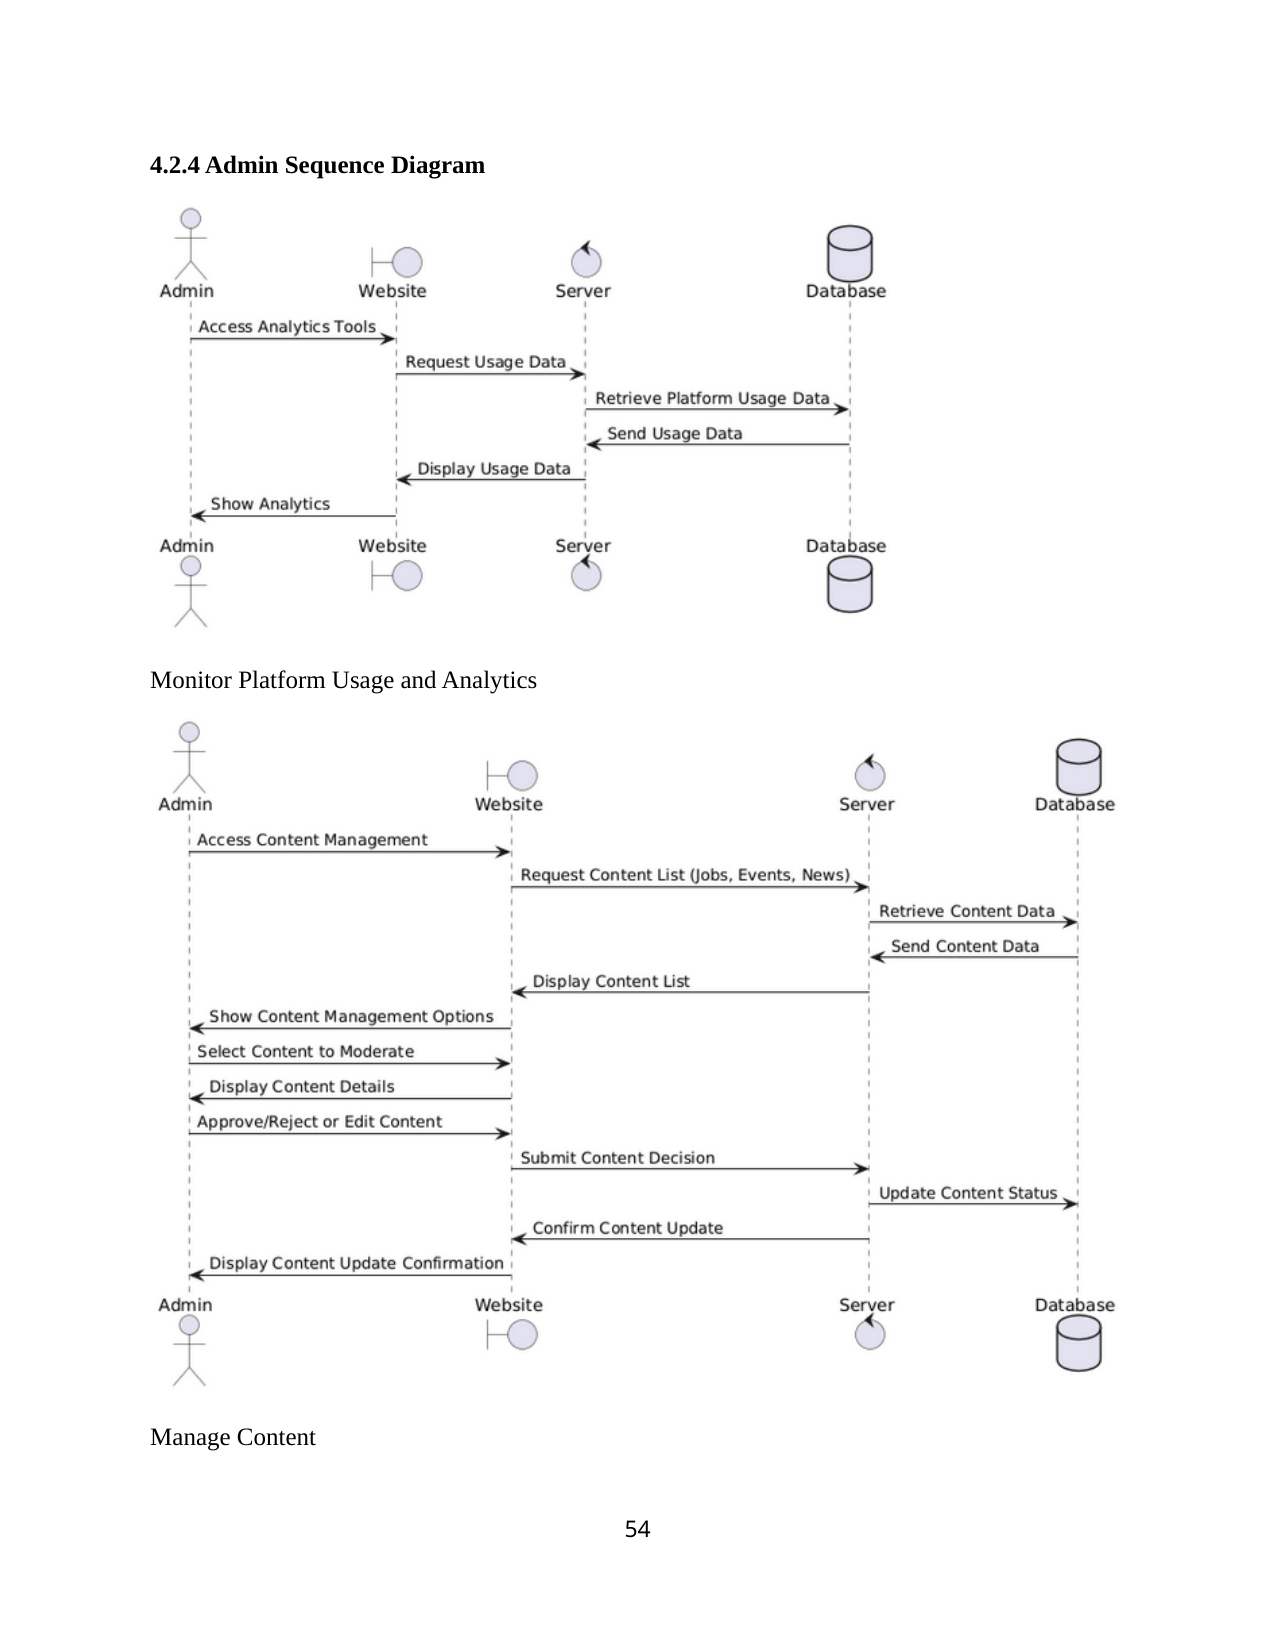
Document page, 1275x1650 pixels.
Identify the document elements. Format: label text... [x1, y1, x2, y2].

text 4.2.4 Admin Sequence Diagram [150, 150, 1125, 179]
picture [150, 713, 1125, 1403]
picture [150, 197, 893, 647]
text Monitor Platform Usage and Analytics [150, 665, 1125, 694]
text Manage Content [150, 1422, 1125, 1450]
